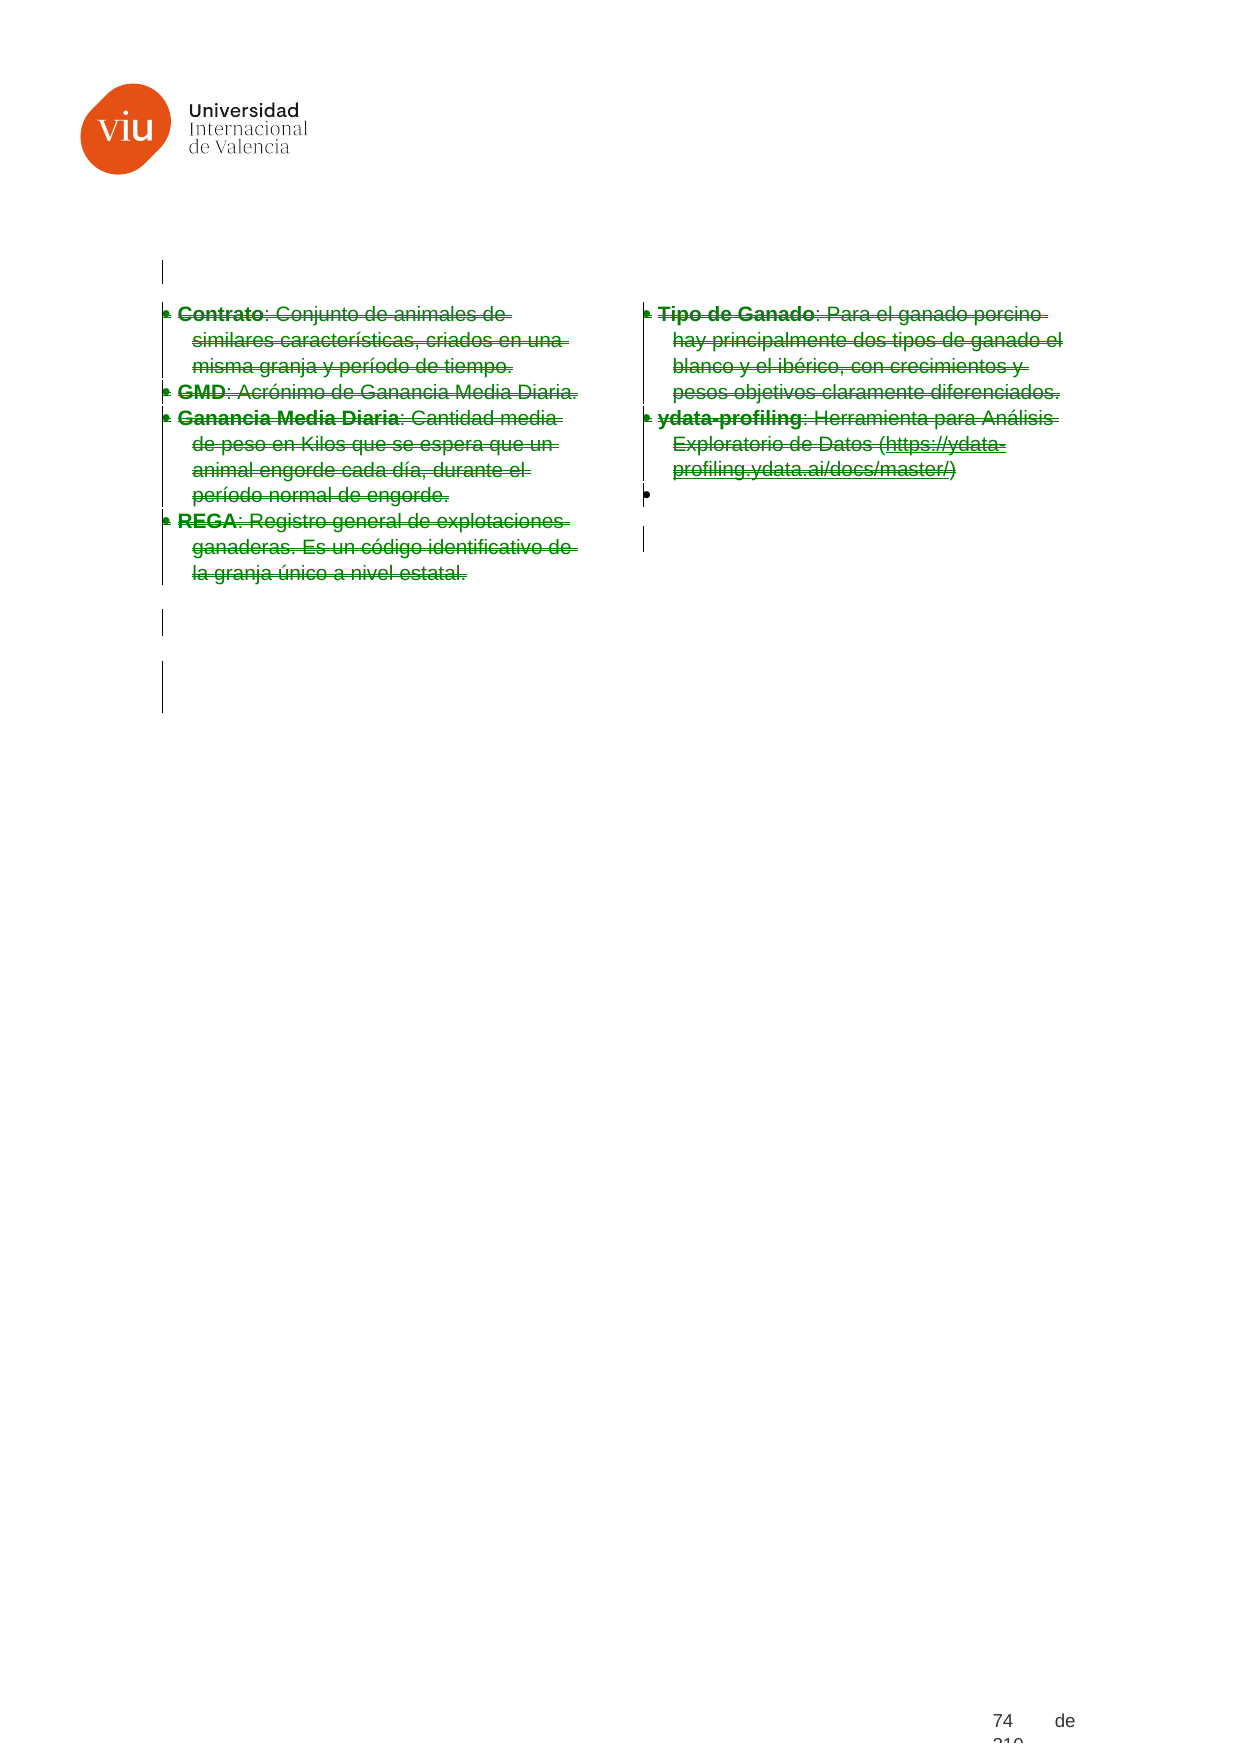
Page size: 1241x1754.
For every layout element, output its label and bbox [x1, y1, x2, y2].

picture [59, 62, 329, 197]
